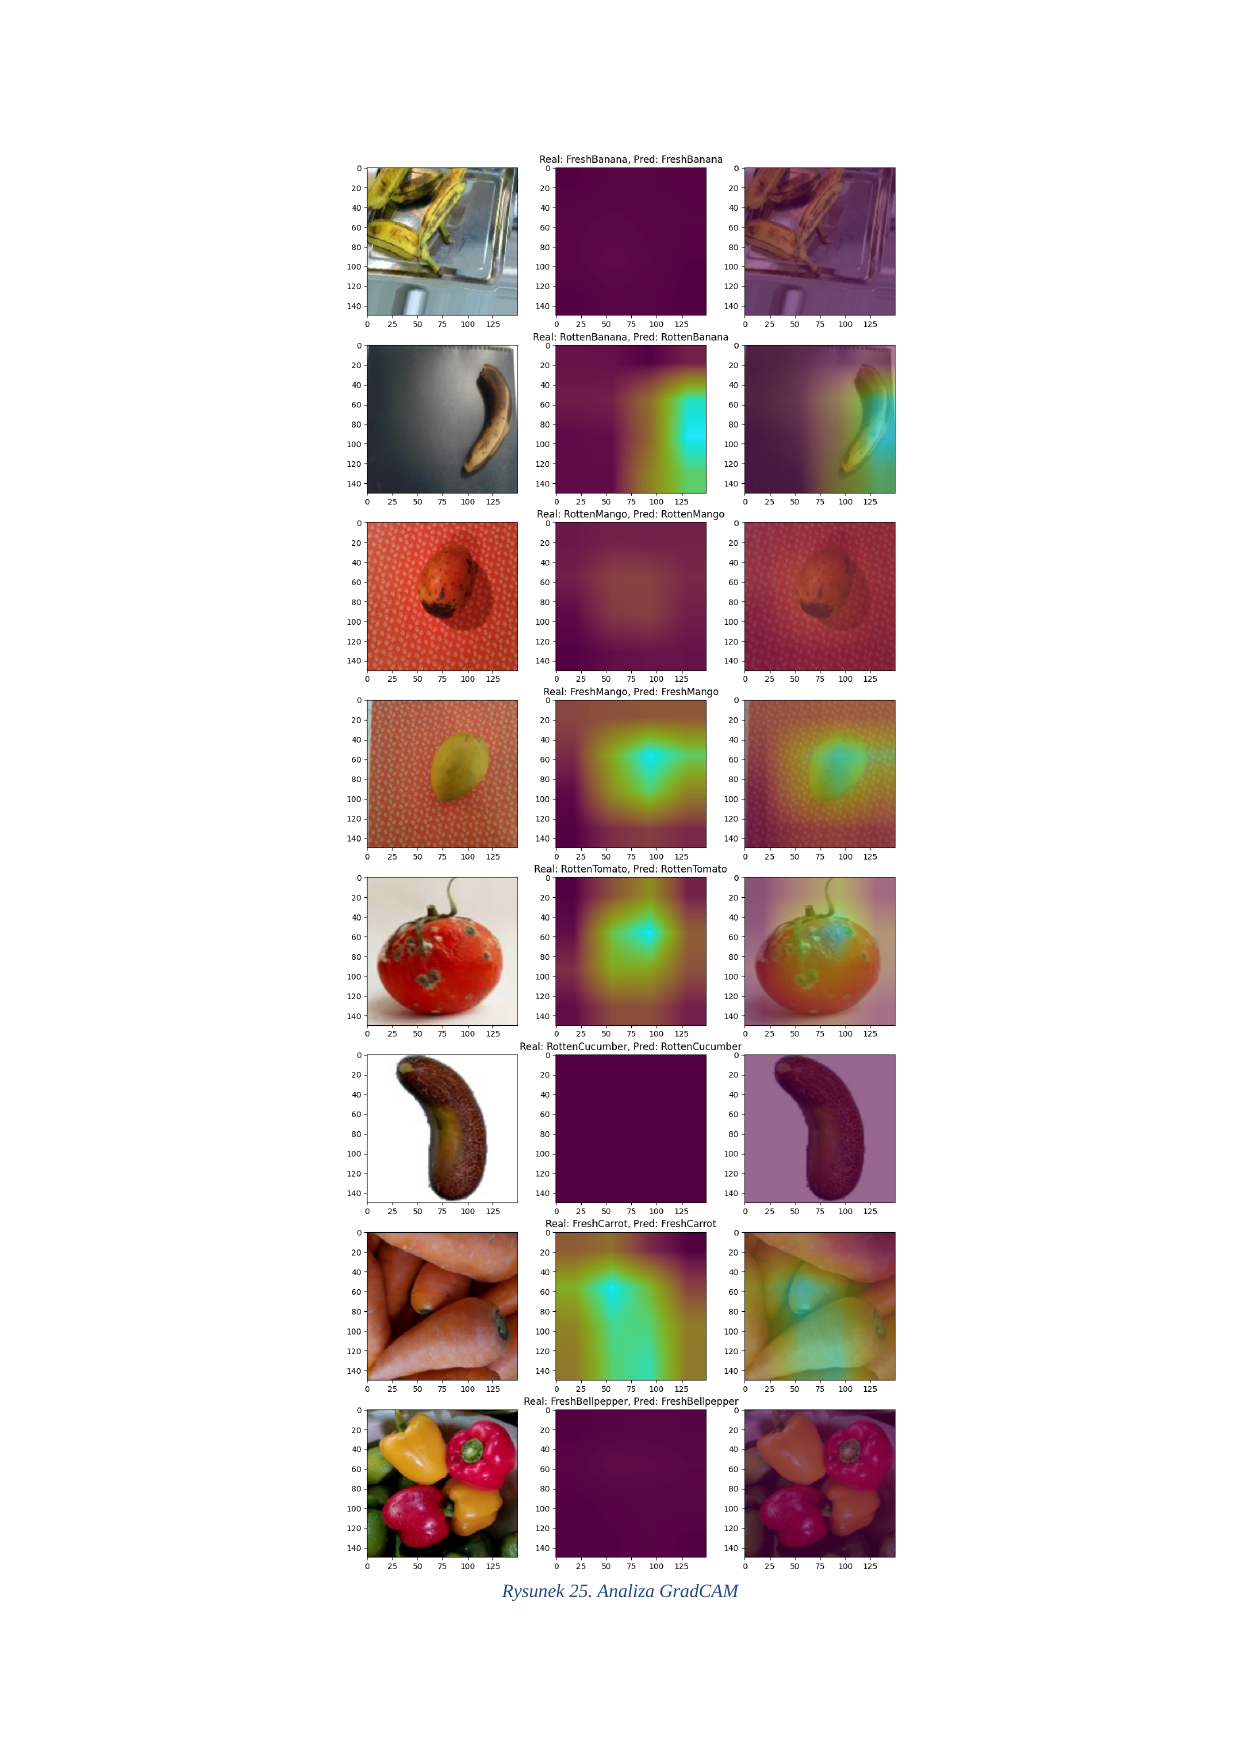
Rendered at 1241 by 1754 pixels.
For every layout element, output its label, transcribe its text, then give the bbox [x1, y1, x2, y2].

picture [340, 150, 900, 1576]
